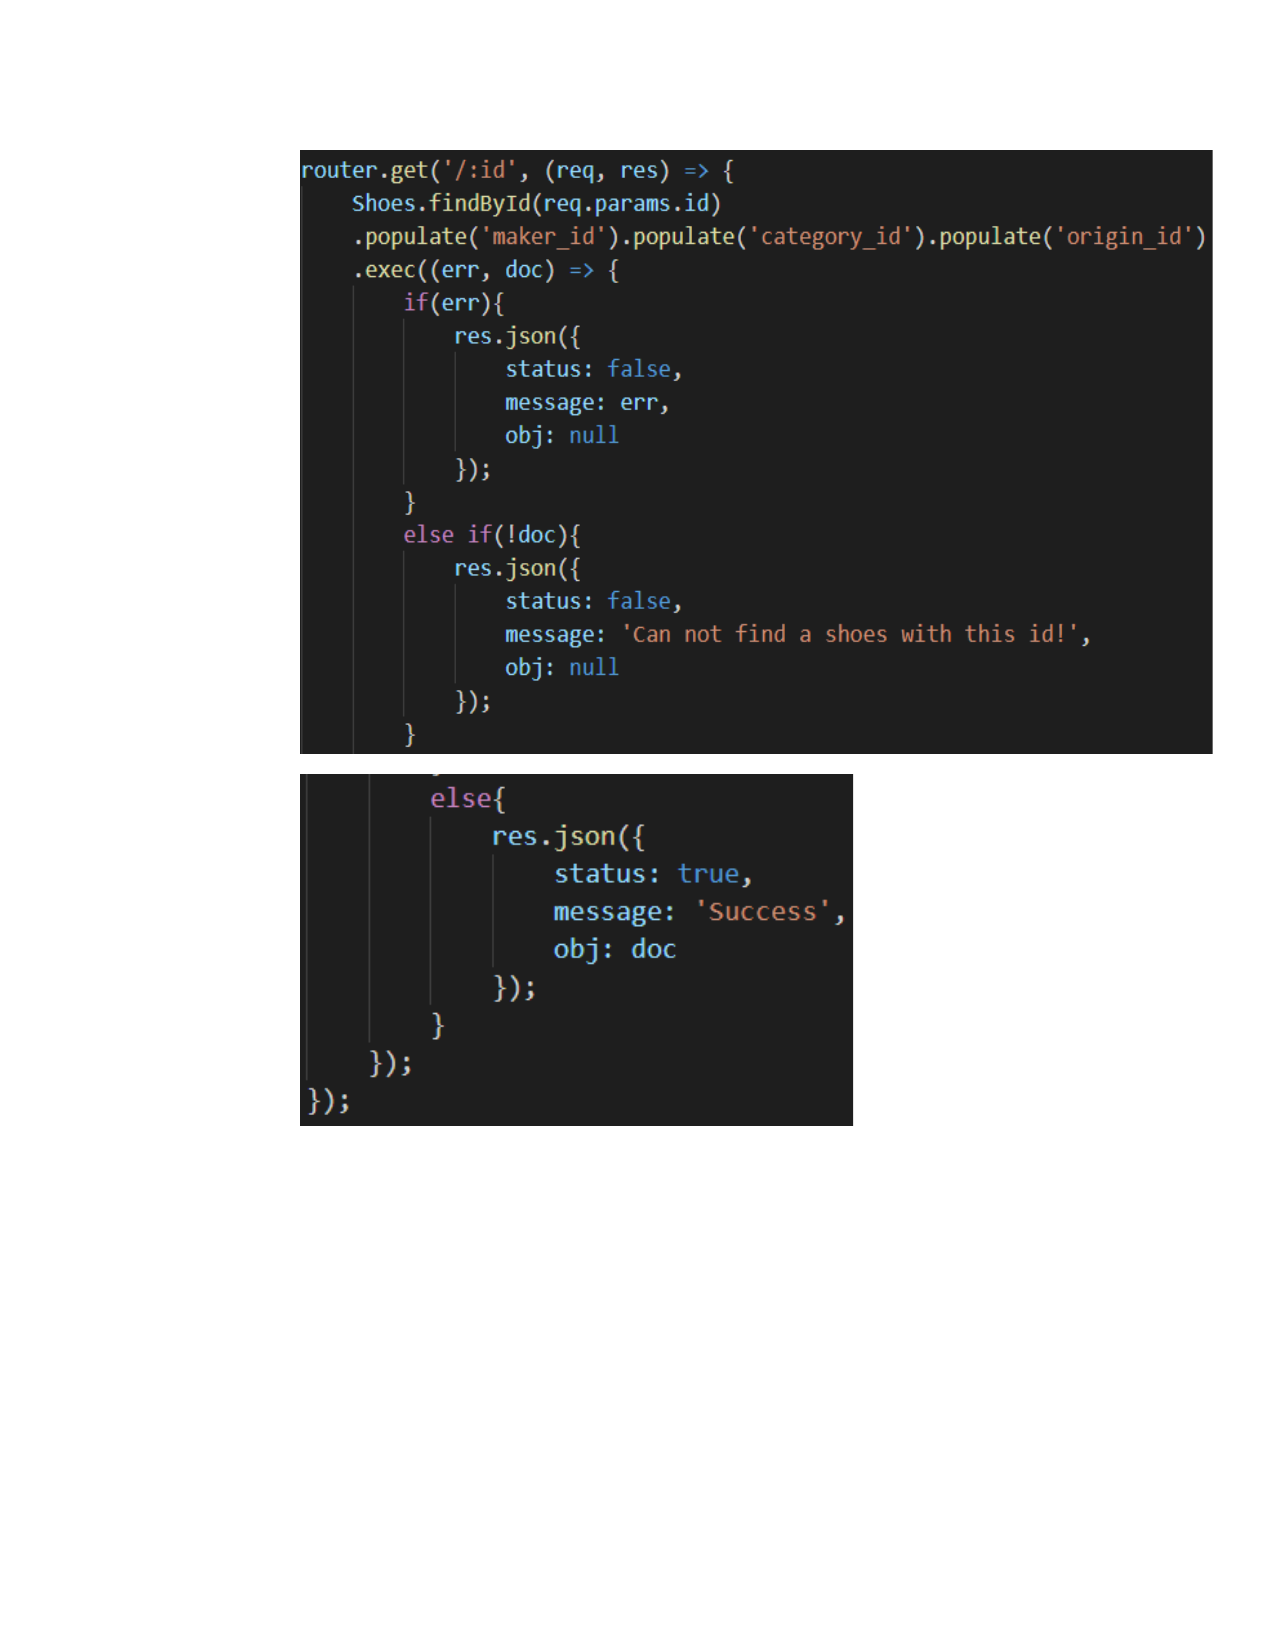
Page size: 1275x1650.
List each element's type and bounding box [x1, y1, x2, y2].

picture [300, 150, 1213, 754]
picture [300, 774, 854, 1126]
